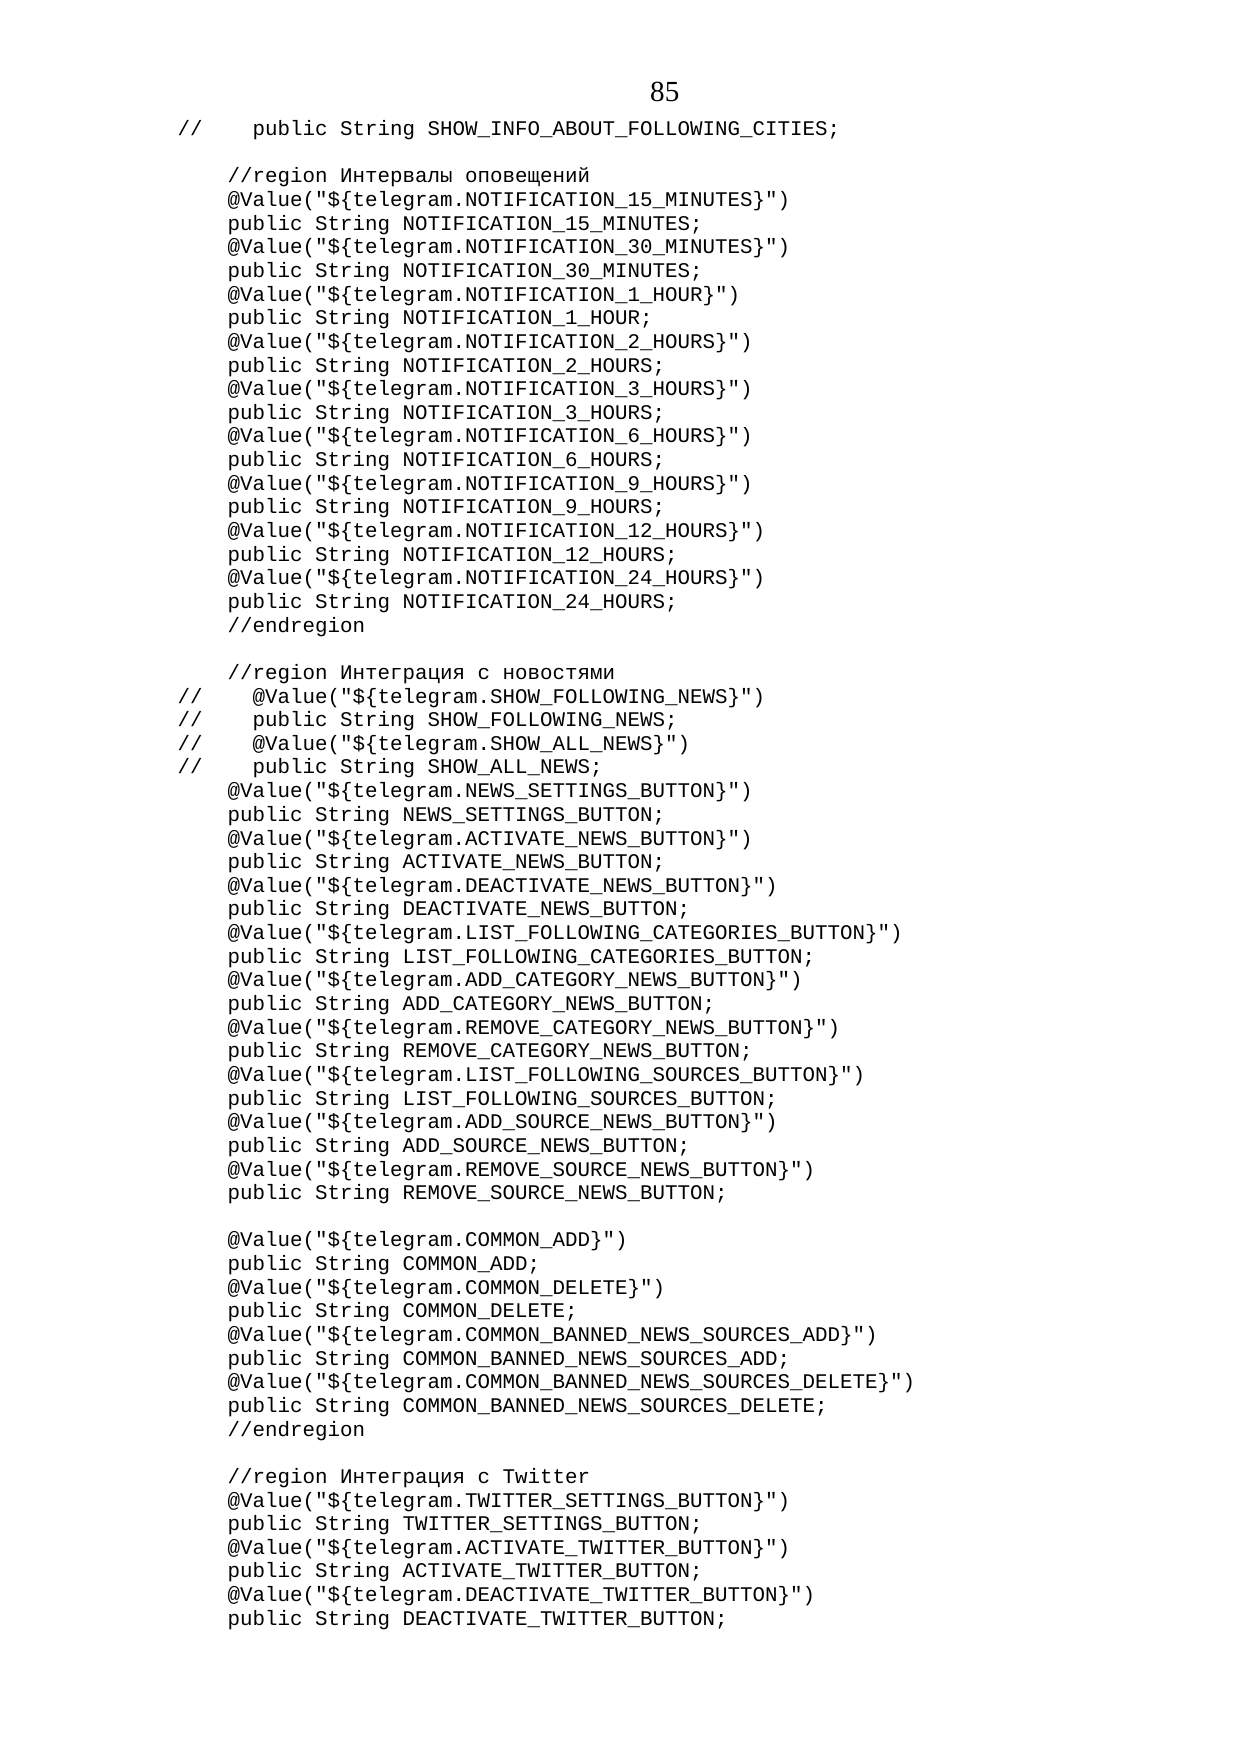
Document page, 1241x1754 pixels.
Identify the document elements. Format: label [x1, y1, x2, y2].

text [177, 118, 1152, 1631]
